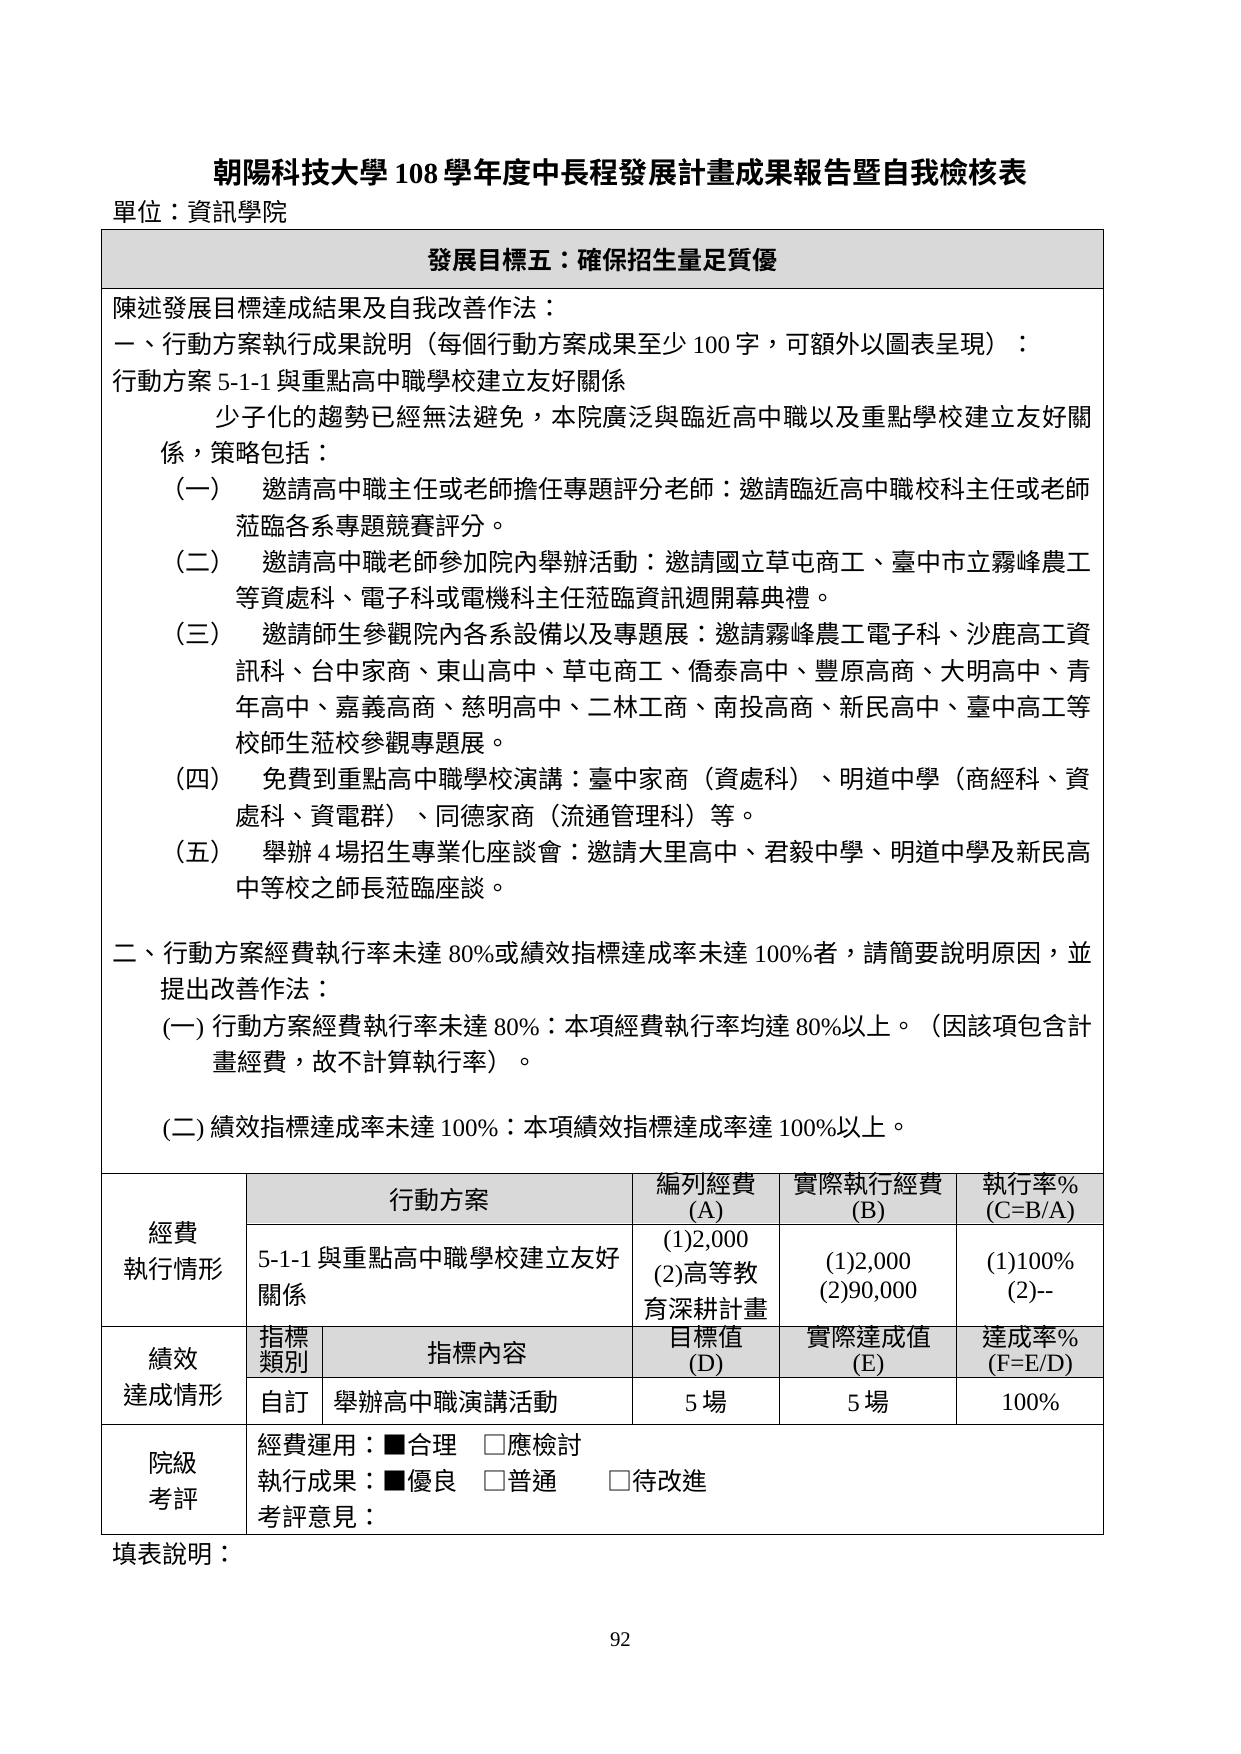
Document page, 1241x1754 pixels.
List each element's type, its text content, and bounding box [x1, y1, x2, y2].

table_cell 達成率% (F=E/D) [957, 1327, 1103, 1377]
text 朝陽科技大學108學年度中長程發展計畫成果報告暨自我檢核表 [112, 150, 1128, 192]
table_cell 經費運用：■合理 □應檢討 執行成果：■優良 □普通 □待改進 考評意見： [247, 1425, 1103, 1534]
table_cell 100% [957, 1378, 1103, 1424]
text 單位：資訊學院 [112, 192, 1128, 228]
table_cell 行動方案 [247, 1174, 632, 1223]
table_cell 實際達成值 (E) [780, 1327, 956, 1377]
table_cell (1)2,000 (2)高等教育深耕計畫 [633, 1225, 779, 1326]
table_cell 指標類別 [247, 1327, 322, 1377]
table_cell 執行率% (C=B/A) [957, 1174, 1103, 1223]
table_cell 院級 考評 [102, 1425, 246, 1534]
table_cell 陳述發展目標達成結果及自我改善作法： ㄧ、行動方案執行成果說明（每個行動方案成果至少100字，可額外以圖表呈現）： 行動方案5-1-1與重點高中職學校建立友好關係 少子化的趨勢已經無法避免，本院廣泛與臨近高中職以及重點學校建立友好關係，策略包括： 邀請高中職主任或老師擔任專題評分老師：邀請臨近高中職校科主任或老師蒞臨各系專題競賽評分。 邀請高中職老師參加院內舉辦活動：邀請國立草屯商工、臺中市立霧峰農工等資處科、電子科或電機科主任蒞臨資訊週開幕典禮。 邀請師生參觀院內各系設備以及專題展：邀請霧峰農工電子科、沙鹿高工資訊科、台中家商、東山高中、草屯商工、僑泰高中、豐原高商、大明高中、青年高中、嘉義高商、慈明高中、二林工商、南投高商、新民高中、臺中高工等校師生蒞校參觀專題展。 免費到重點高中職學校演講：臺中家商（資處科）、明道中學（商經科、資處科、資電群）、同德家商（流通管理科）等。 舉辦4場招生專業化座談會：邀請大里高中、君毅中學、明道中學及新民高中等校之師長蒞臨座談。 二、行動方案經費執行率未達80%或績效指標達成率未達100%者，請簡要說明原因，並提出改善作法： 行動方案經費執行率未達80%：本項經費執行率均達80%以上。（因該項包含計畫經費，故不計算執行率）。 績效指標達成率未達100%：本項績效指標達成率達100%以上。 [102, 289, 1103, 1172]
table_cell (1)2,000 (2)90,000 [780, 1225, 956, 1326]
table_cell 績效 達成情形 [102, 1327, 246, 1424]
table_cell 目標值 (D) [633, 1327, 779, 1377]
table_cell 指標內容 [323, 1327, 632, 1377]
table_cell 經費 執行情形 [102, 1174, 246, 1326]
table_header 發展目標五：確保招生量足質優 [102, 230, 1103, 288]
table_cell 自訂 [247, 1378, 322, 1424]
table_cell 實際執行經費 (B) [780, 1174, 956, 1223]
table_cell 5-1-1與重點高中職學校建立友好關係 [247, 1225, 632, 1326]
table_cell (1)100% (2)-- [957, 1225, 1103, 1326]
table_cell 5場 [780, 1378, 956, 1424]
text 填表說明： [112, 1535, 1128, 1571]
table_cell 編列經費 (A) [633, 1174, 779, 1223]
table_cell 5場 [633, 1378, 779, 1424]
table_cell 舉辦高中職演講活動 [323, 1378, 632, 1424]
